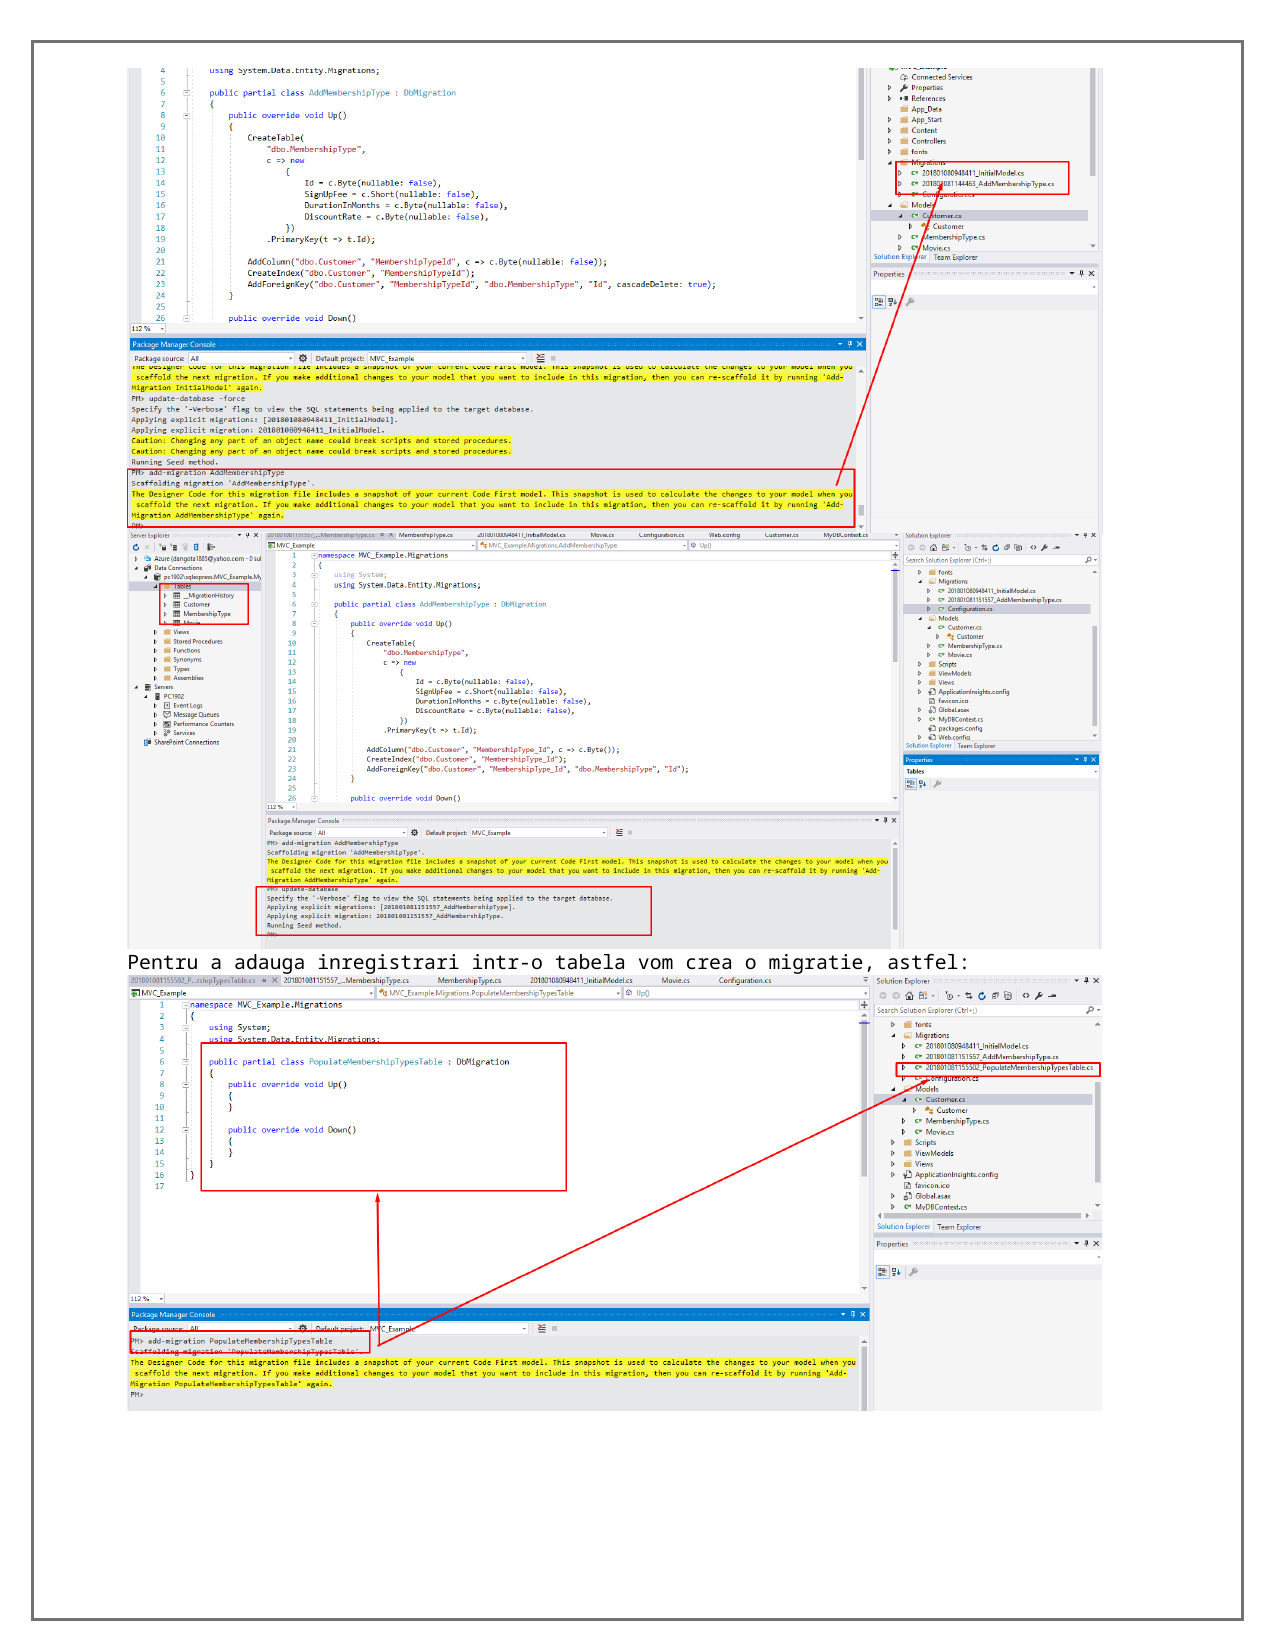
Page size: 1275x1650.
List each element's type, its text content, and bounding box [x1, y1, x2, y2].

text Pentru a adauga inregistrari intr-o tabela vom crea o migratie, astfel: [127, 948, 1150, 975]
picture [127, 975, 1103, 1411]
picture [127, 68, 1103, 949]
